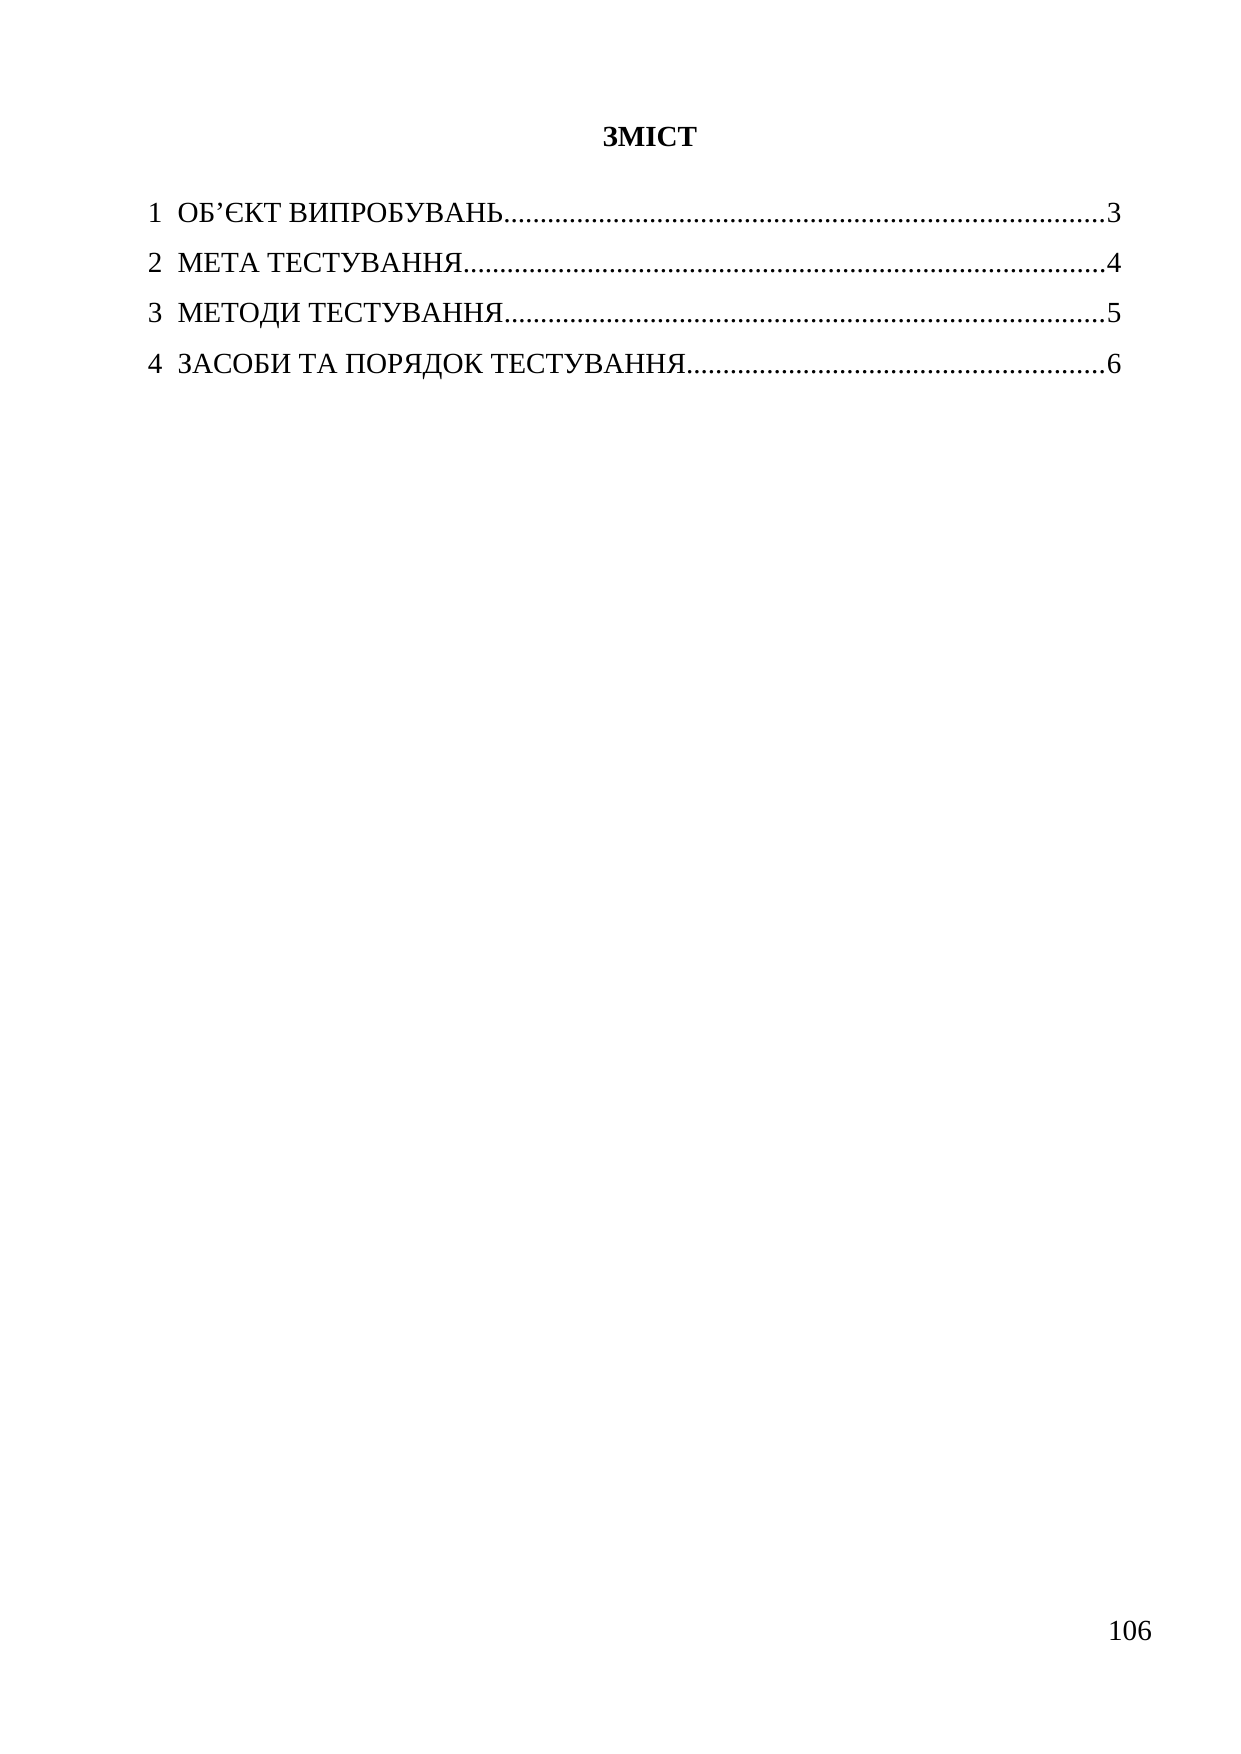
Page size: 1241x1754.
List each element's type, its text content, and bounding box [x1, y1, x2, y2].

text зміст [148, 119, 1152, 153]
